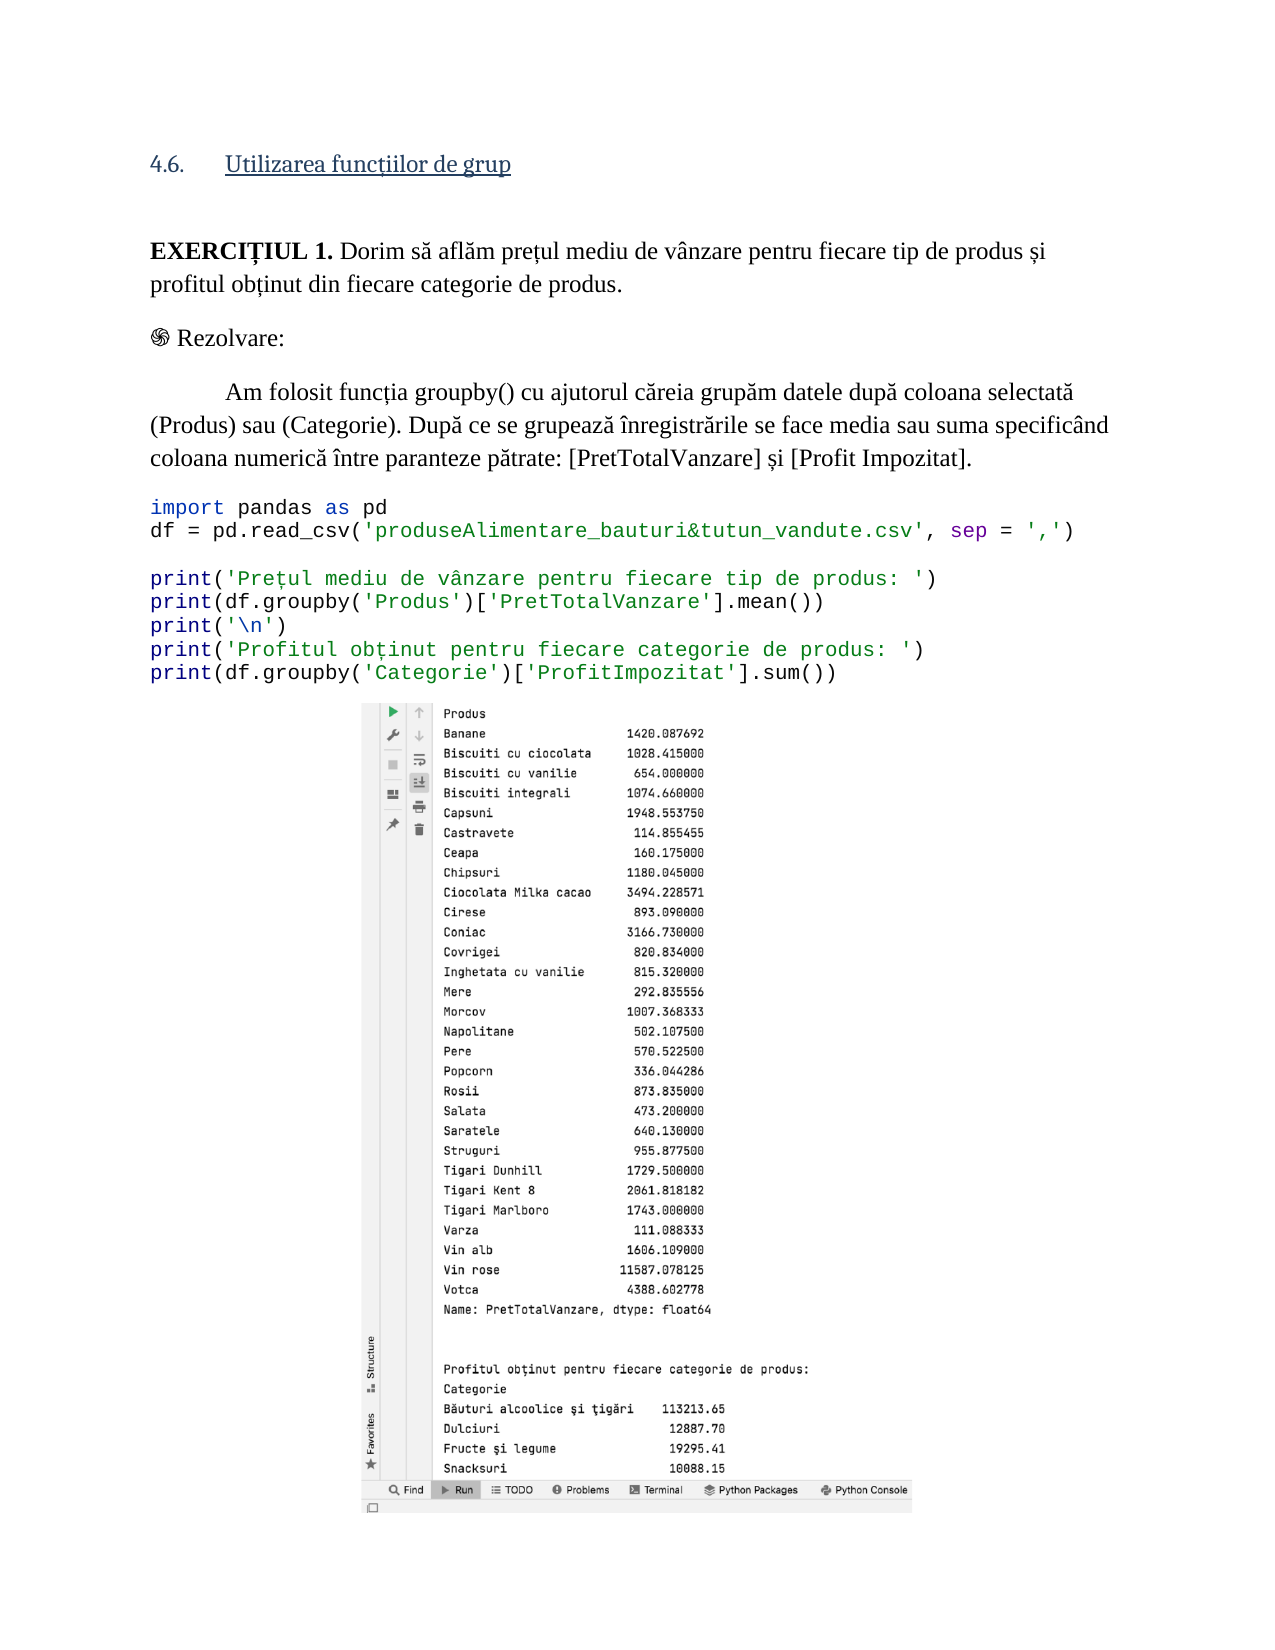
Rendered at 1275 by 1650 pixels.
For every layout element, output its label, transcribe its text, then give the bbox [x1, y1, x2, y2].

text Am folosit funcția groupby() cu ajutorul căreia grupăm datele după coloana selectată (Produs) sau (Categorie). După ce se grupează înregistrările se face media sau suma specificând coloana numerică între paranteze pătrate: [PretTotalVanzare] și [Profit Impozitat]. [150, 377, 1125, 472]
text ֍ Rezolvare: [150, 323, 1125, 352]
text import pandas as pd df = pd.read_csv('produseAlimentare_bauturi&tutun_vandute.csv', sep = ',') print('Prețul mediu de vânzare pentru fiecare tip de produs: ') print(df.groupby('Produs')['PretTotalVanzare'].mean()) print('\n') print('Profitul obținut pentru fiecare categorie de produs: ') print(df.groupby('Categorie')['ProfitImpozitat'].sum()) EXERCIȚIUL 2. Vrem să contorizăm cantitatea vândută din fiecare produs și să facem un raport organizat pe categorii. [150, 497, 1125, 686]
text EXERCIȚIUL 1. Dorim să aflăm prețul mediu de vânzare pentru fiecare tip de produs și profitul obținut din fiecare categorie de produs. [150, 236, 1125, 298]
picture [361, 703, 913, 1513]
list Utilizarea funcțiilor de grup [150, 150, 1125, 179]
